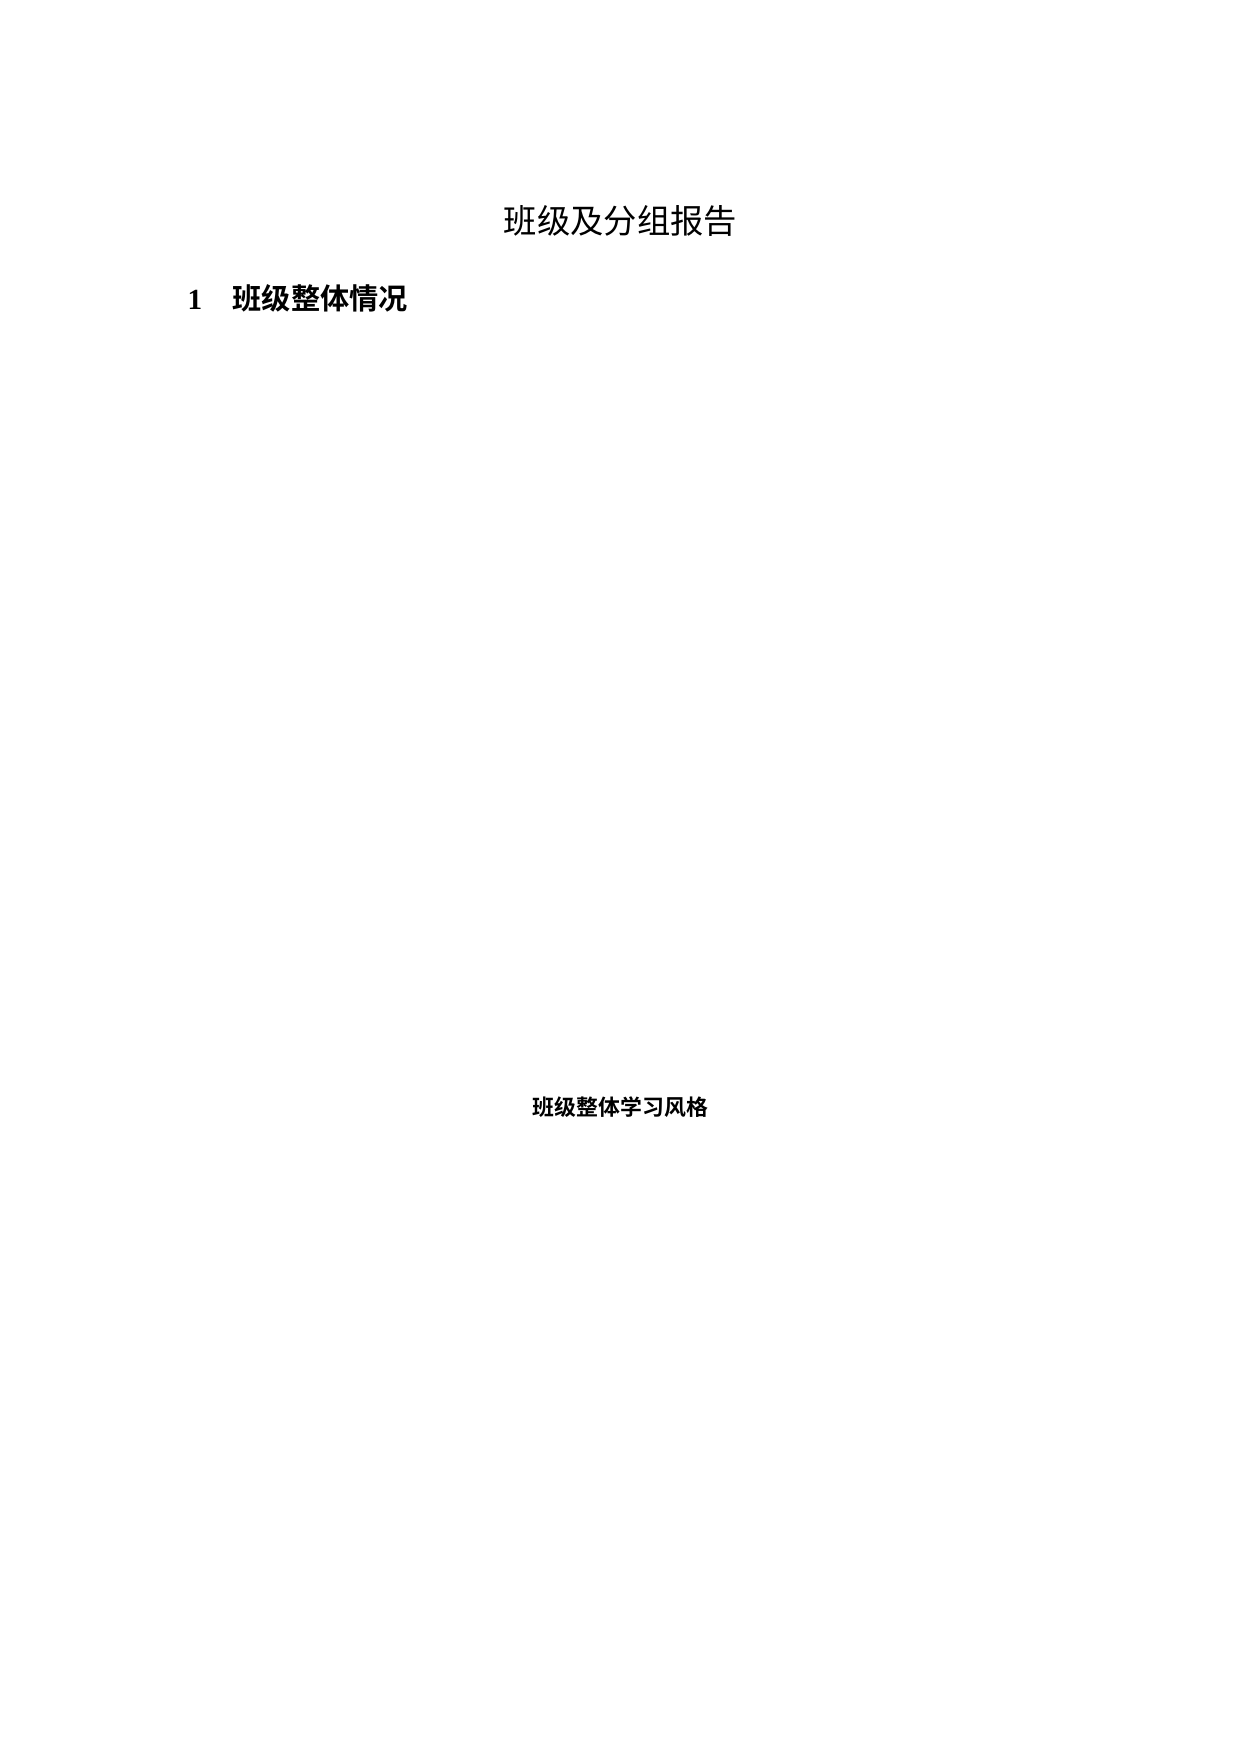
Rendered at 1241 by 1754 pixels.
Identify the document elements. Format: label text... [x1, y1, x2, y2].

title 班级及分组报告 [187, 187, 1053, 252]
text 班级整体学习风格 [187, 1089, 1053, 1122]
subtitle 班级整体情况 [187, 264, 1053, 329]
